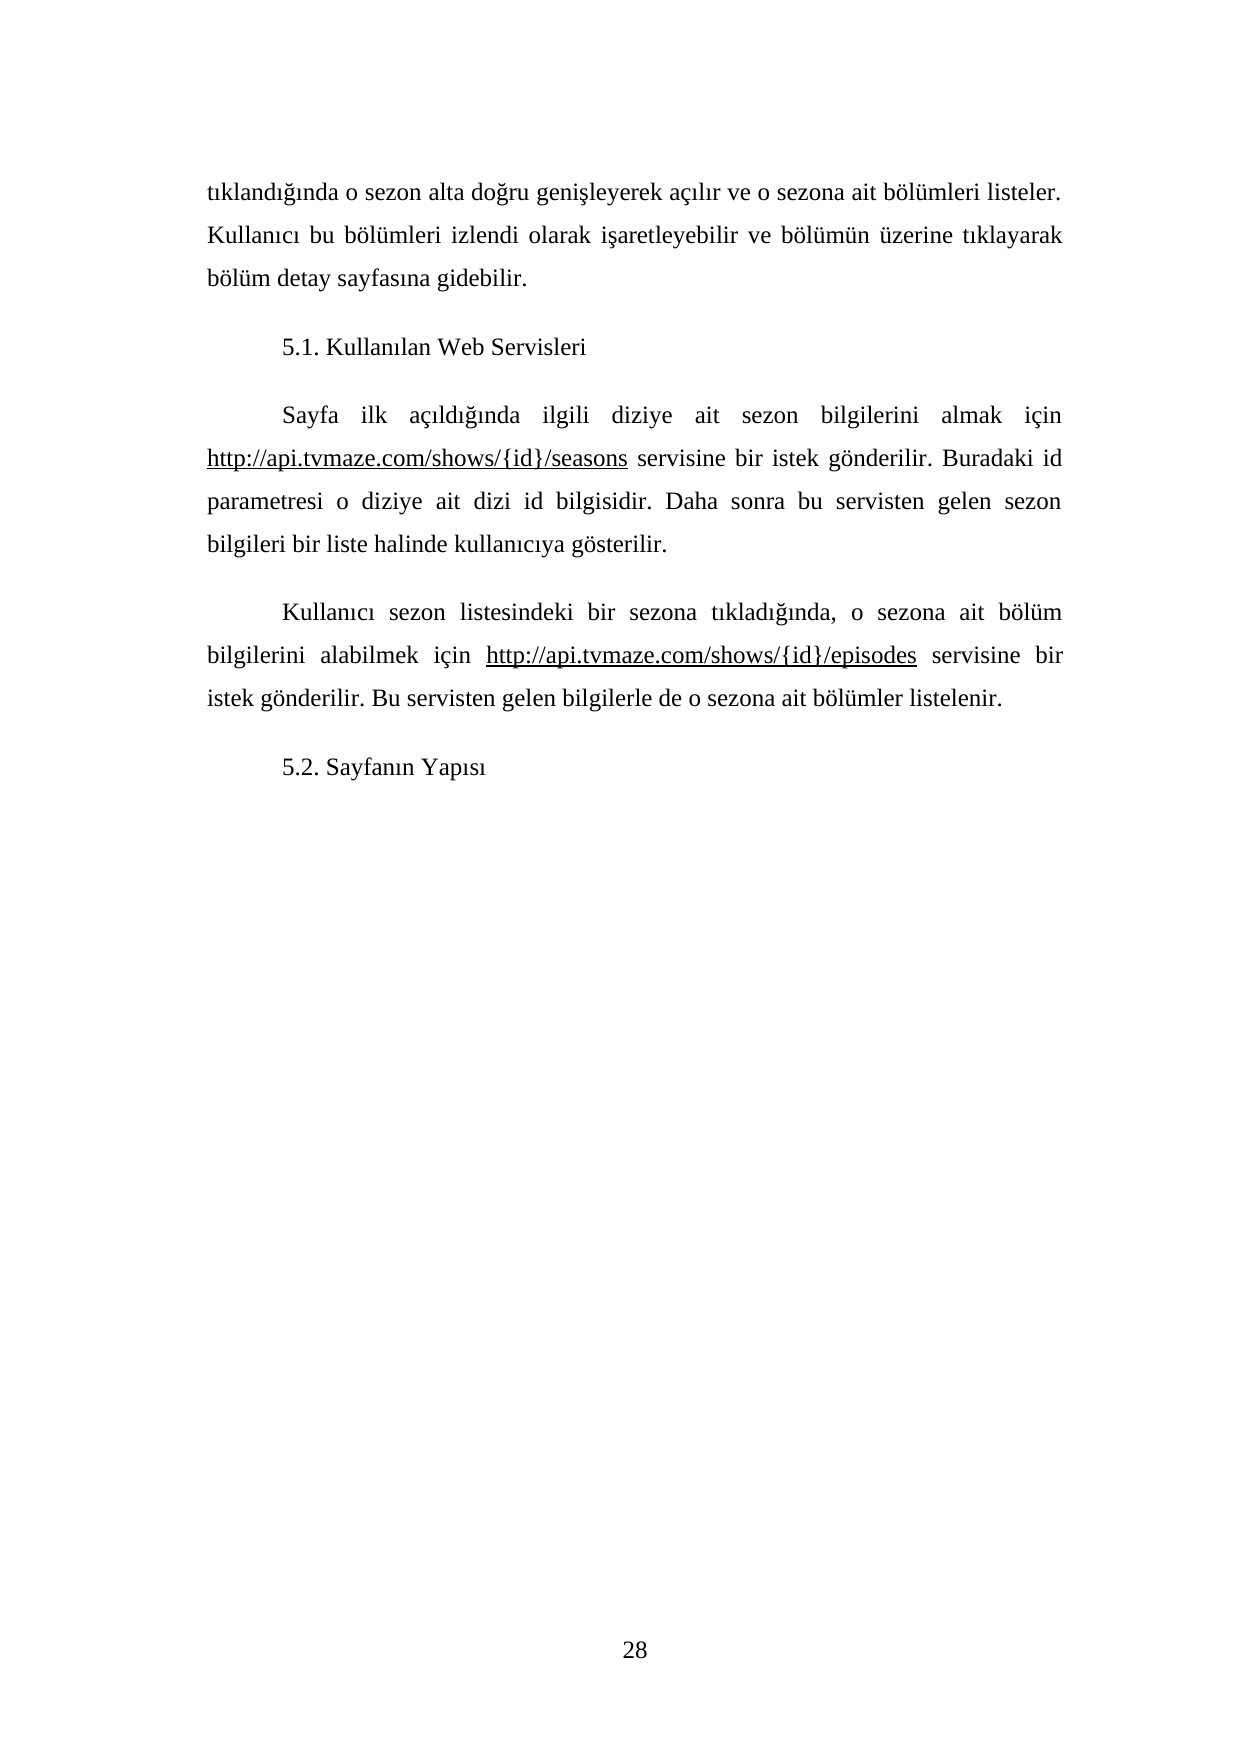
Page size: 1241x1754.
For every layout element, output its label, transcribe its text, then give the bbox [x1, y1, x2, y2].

text 5.1. Kullanılan Web Servisleri [207, 332, 1063, 360]
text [207, 177, 1063, 292]
text Sayfa ilk açıldığında ilgili diziye ait sezon bilgilerini almak için http://api.tvmaze.com/shows/{id}/seasons servisine bir istek gönderilir. Buradaki id parametresi o diziye ait dizi id bilgisidir. Daha sonra bu servisten gelen sezon bilgileri bir liste halinde kullanıcıya gösterilir. [207, 400, 1063, 558]
text Kullanıcı sezon listesindeki bir sezona tıkladığında, o sezona ait bölüm bilgilerini alabilmek için http://api.tvmaze.com/shows/{id}/episodes servisine bir istek gönderilir. Bu servisten gelen bilgilerle de o sezona ait bölümler listelenir. [207, 597, 1063, 712]
text 5.2. Sayfanın Yapısı [207, 752, 1063, 780]
